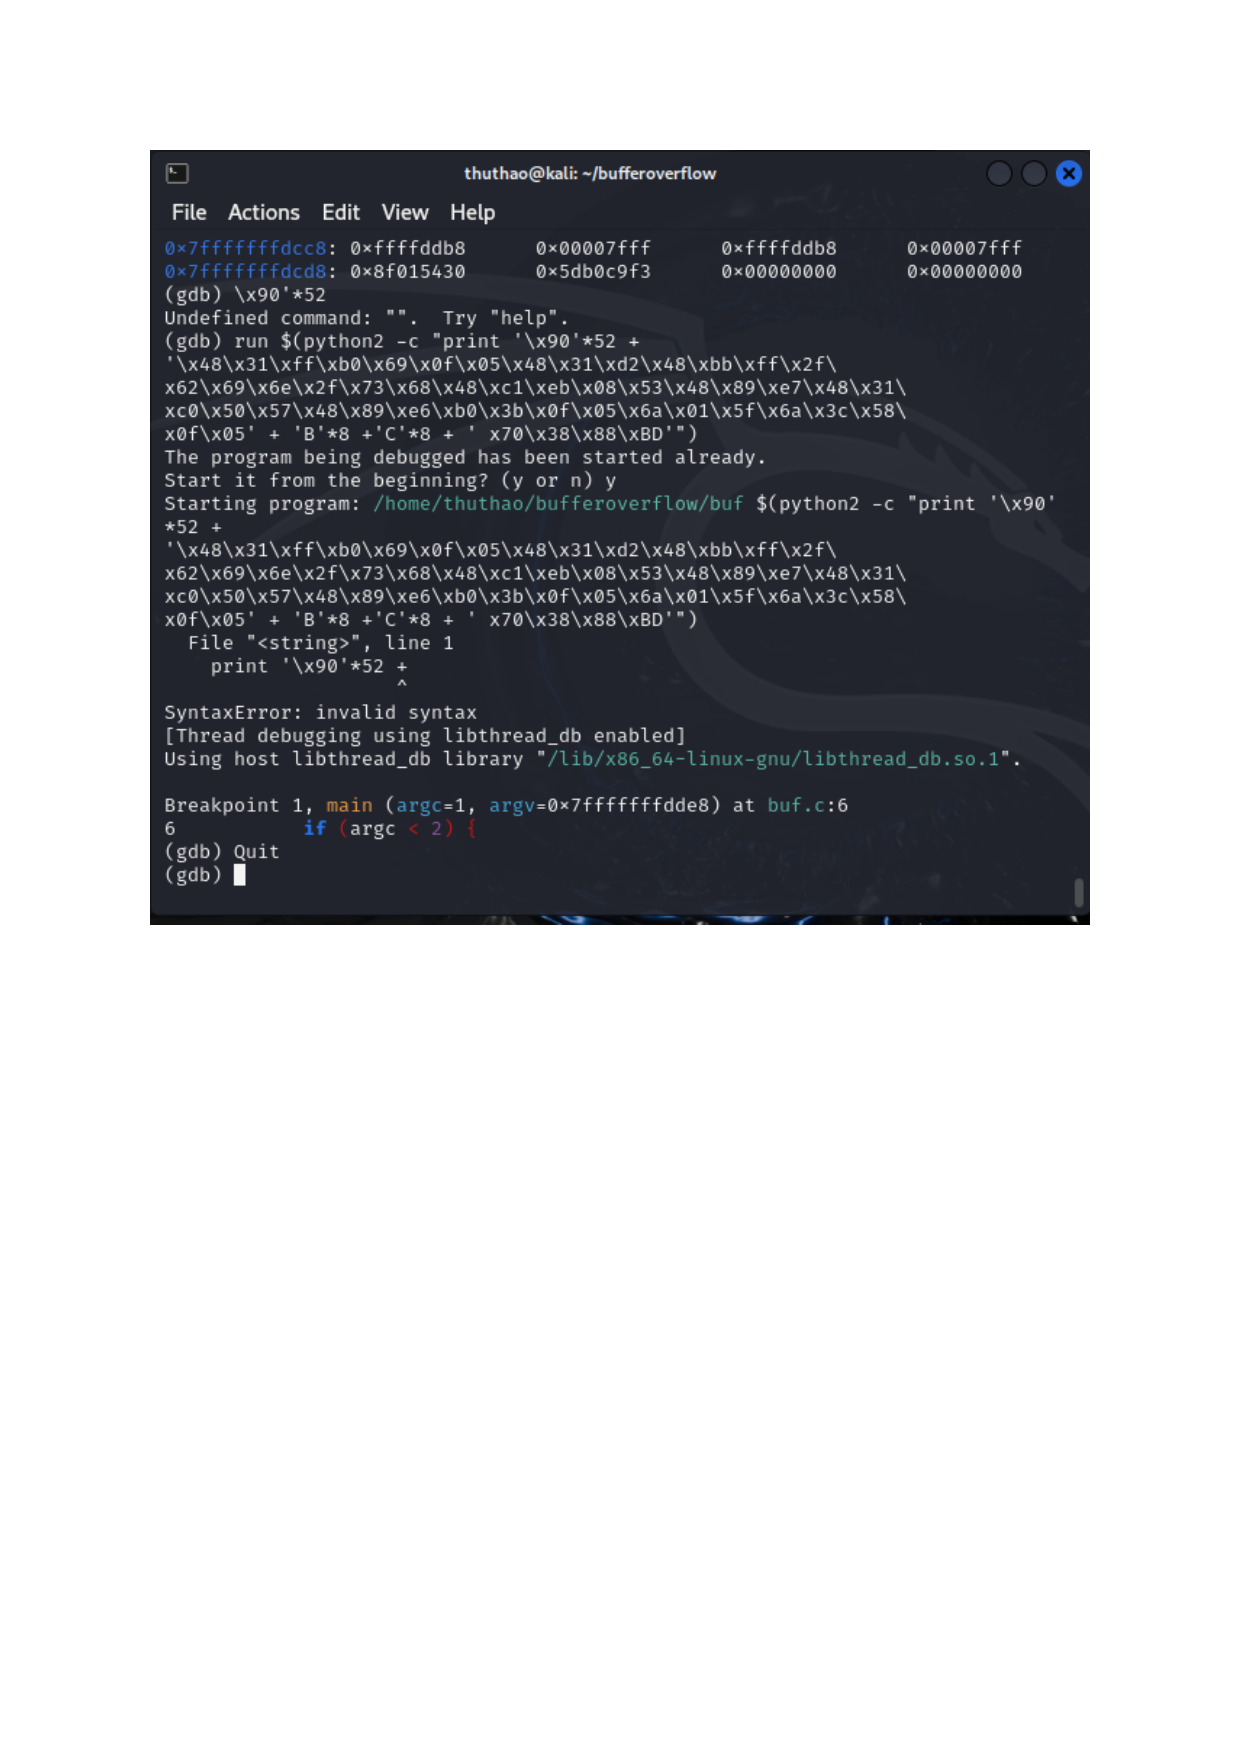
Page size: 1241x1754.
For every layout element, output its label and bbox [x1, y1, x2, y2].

picture [150, 150, 1090, 925]
